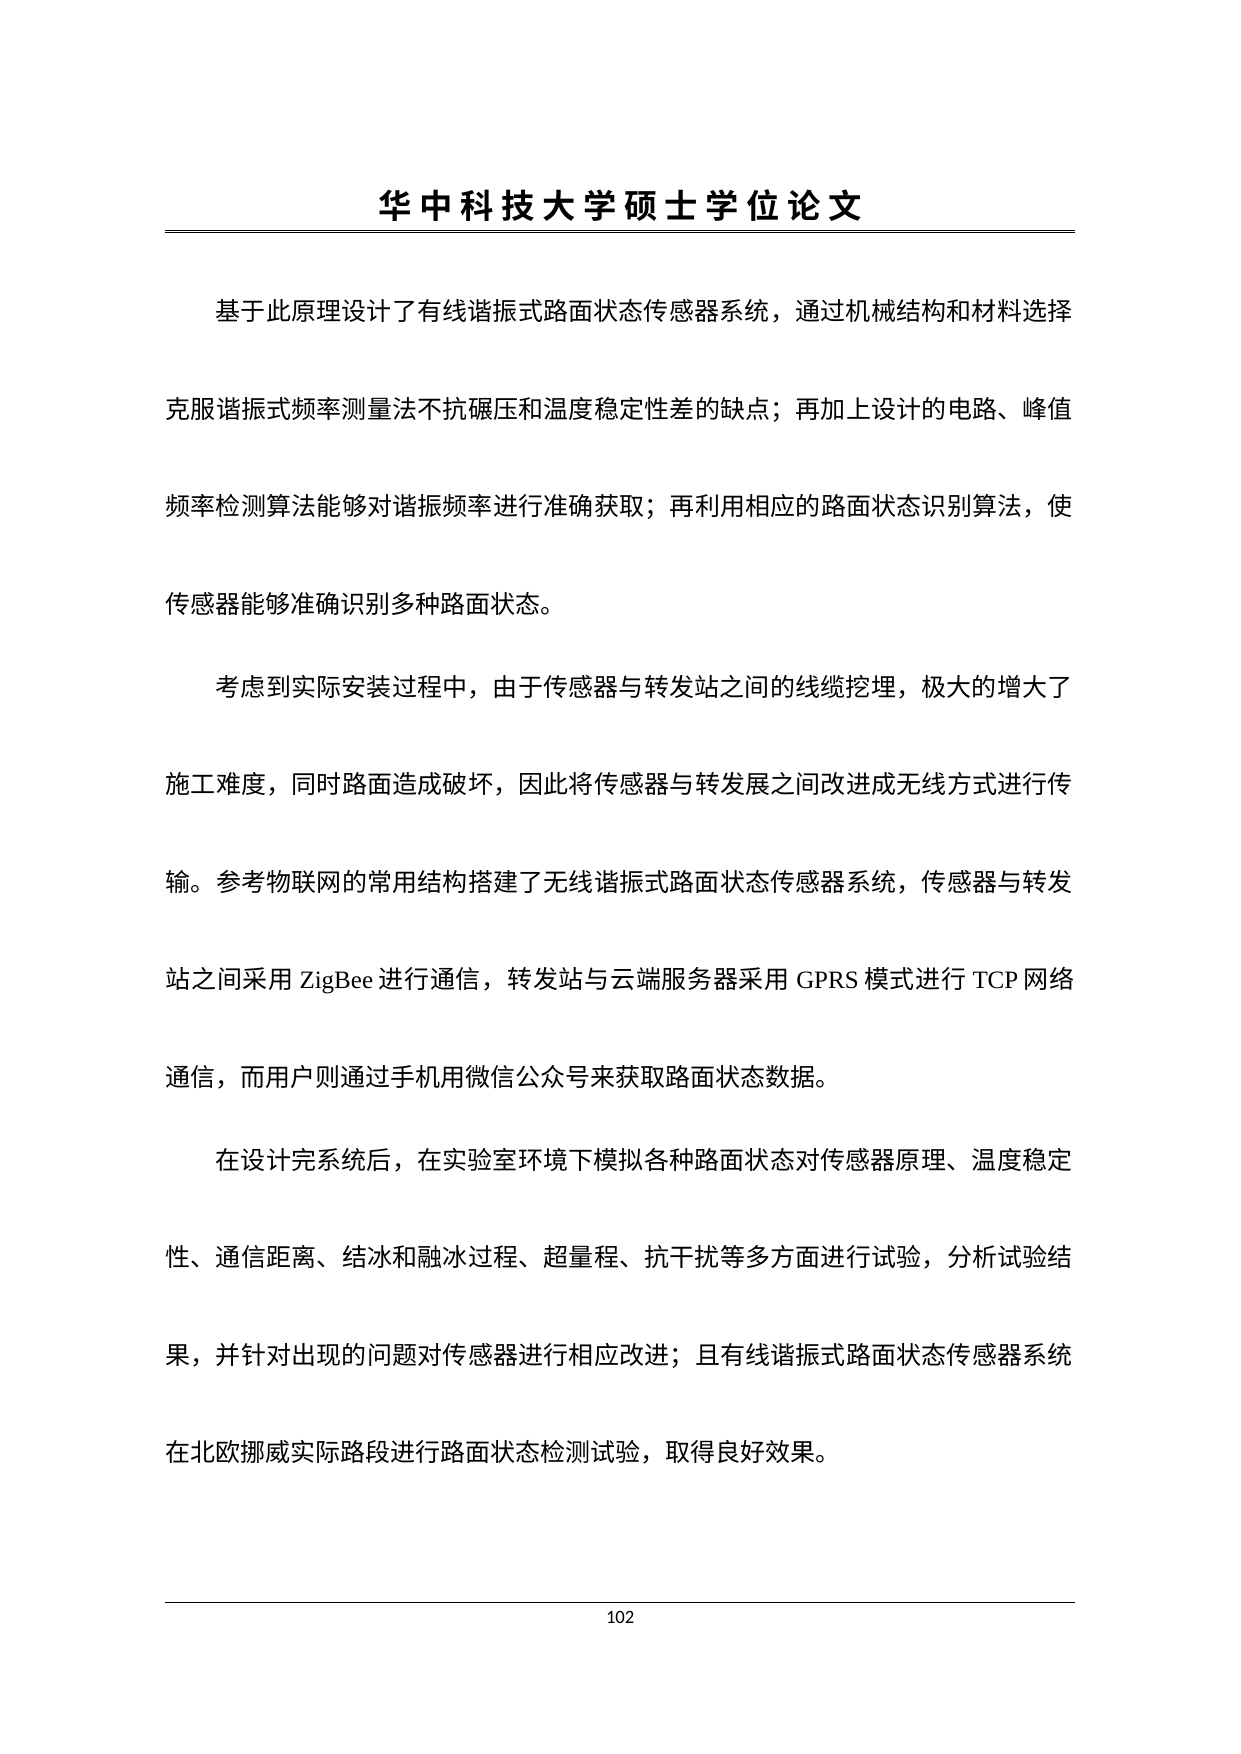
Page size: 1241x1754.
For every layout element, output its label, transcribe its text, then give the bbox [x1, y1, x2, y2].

text 考虑到实际安装过程中，由于传感器与转发站之间的线缆挖埋，极大的增大了施工难度，同时路面造成破坏，因此将传感器与转发展之间改进成无线方式进行传输。参考物联网的常用结构搭建了无线谐振式路面状态传感器系统，传感器与转发站之间采用ZigBee进行通信，转发站与云端服务器采用GPRS模式进行TCP网络通信，而用户则通过手机用微信公众号来获取路面状态数据。 [165, 653, 1075, 1108]
text 在设计完系统后，在实验室环境下模拟各种路面状态对传感器原理、温度稳定性、通信距离、结冰和融冰过程、超量程、抗干扰等多方面进行试验，分析试验结果，并针对出现的问题对传感器进行相应改进；且有线谐振式路面状态传感器系统在北欧挪威实际路段进行路面状态检测试验，取得良好效果。 [165, 1126, 1075, 1483]
text 基于此原理设计了有线谐振式路面状态传感器系统，通过机械结构和材料选择克服谐振式频率测量法不抗碾压和温度稳定性差的缺点；再加上设计的电路、峰值频率检测算法能够对谐振频率进行准确获取；再利用相应的路面状态识别算法，使传感器能够准确识别多种路面状态。 [165, 277, 1075, 635]
